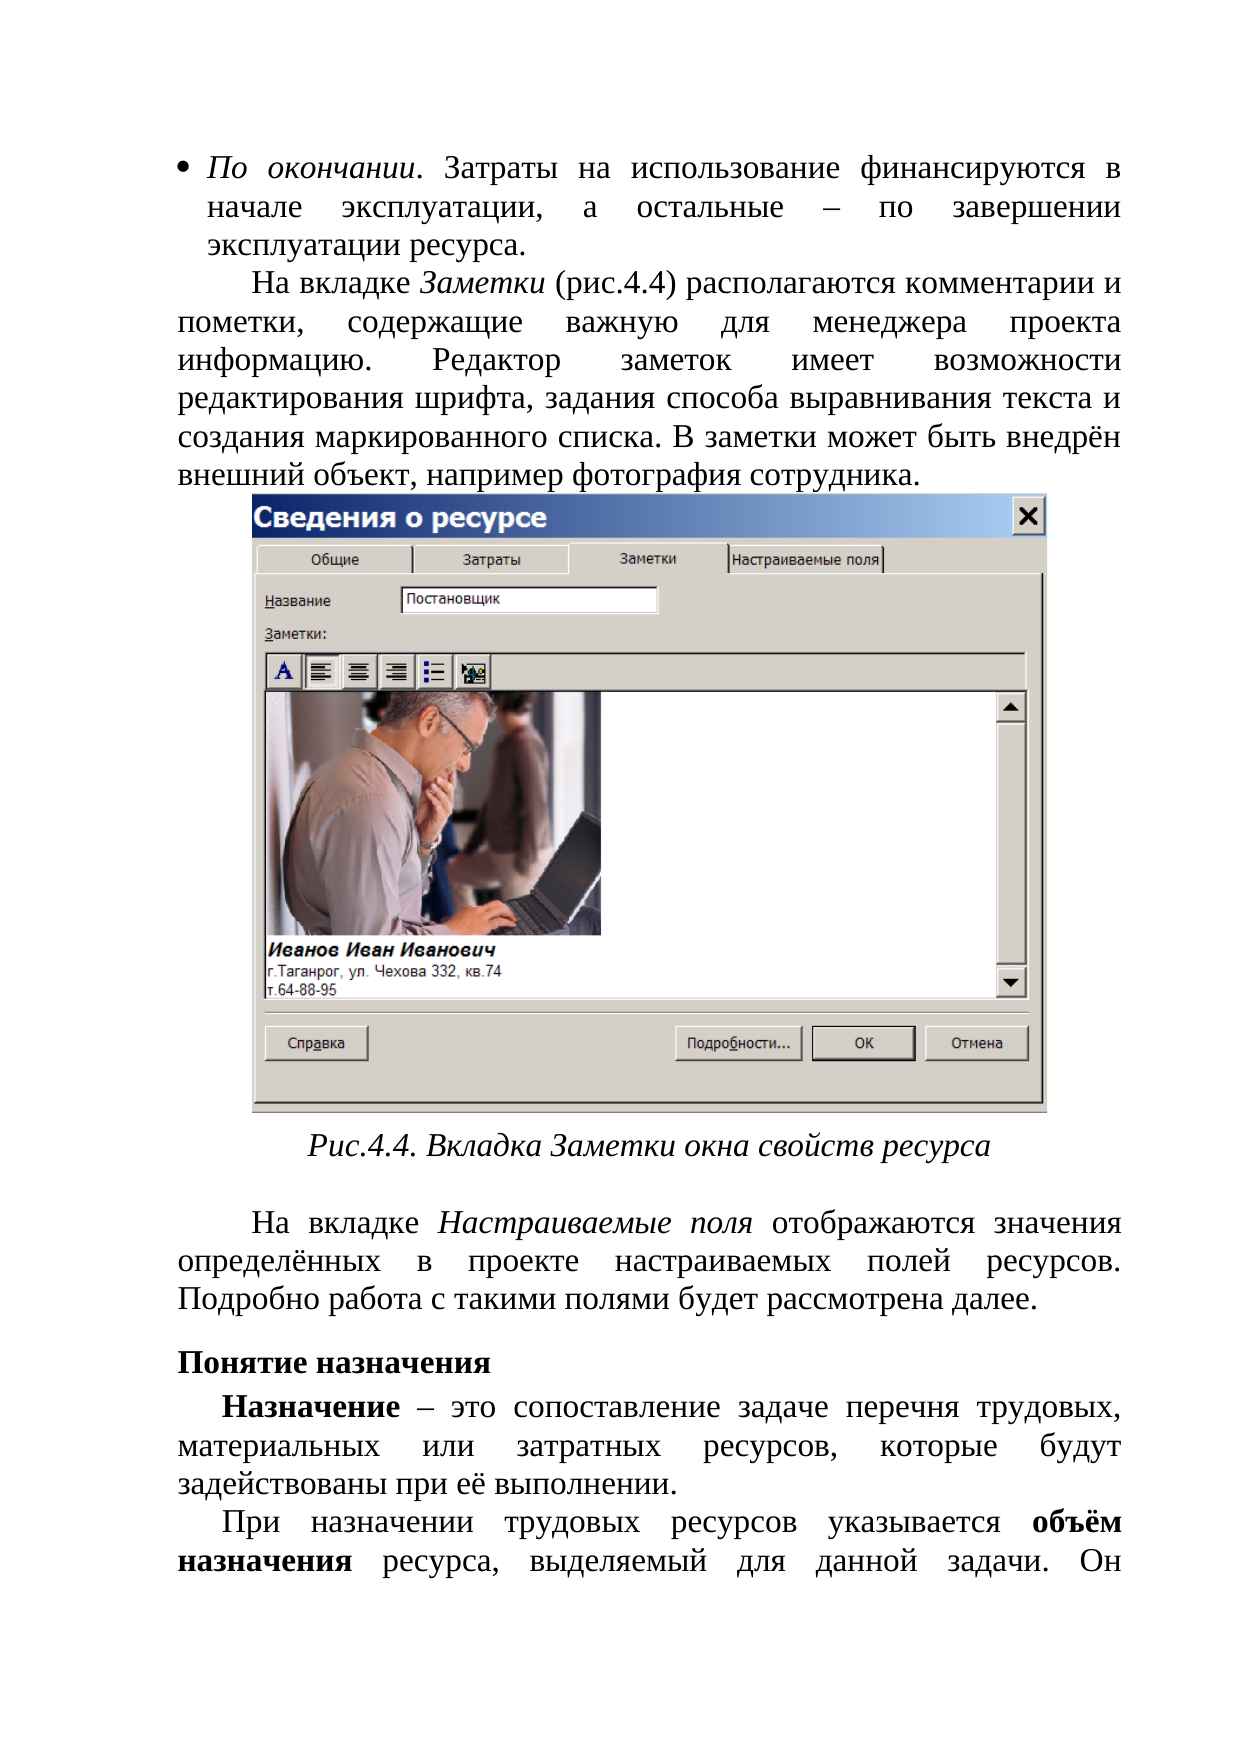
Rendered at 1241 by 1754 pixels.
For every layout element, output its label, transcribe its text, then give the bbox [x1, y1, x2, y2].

text Назначение – это сопоставление задаче перечня трудовых, материальных или затратных ресурсов, которые будут задействованы при её выполнении. [177, 1386, 1122, 1501]
text На вкладке Заметки (рис.4.4) располагаются комментарии и пометки, содержащие важную для менеджера проекта информацию. Редактор заметок имеет возможности редактирования шрифта, задания способа выравнивания текста и создания маркированного списка. В заметки может быть внедрён внешний объект, например фотография сотрудника. [177, 263, 1122, 493]
picture [252, 492, 1048, 1113]
text Рис.4.4. Вкладка Заметки окна свойств ресурса [177, 1125, 1122, 1163]
text На вкладке Настраиваемые поля отображаются значения определённых в проекте настраиваемых полей ресурсов. Подробно работа с такими полями будет рассмотрена далее. [177, 1202, 1122, 1317]
list По окончании. Затраты на использование финансируются в начале эксплуатации, а остальные – по завершении эксплуатации ресурса. [177, 148, 1122, 263]
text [177, 1501, 1122, 1578]
subtitle Понятие назначения [177, 1342, 1122, 1380]
